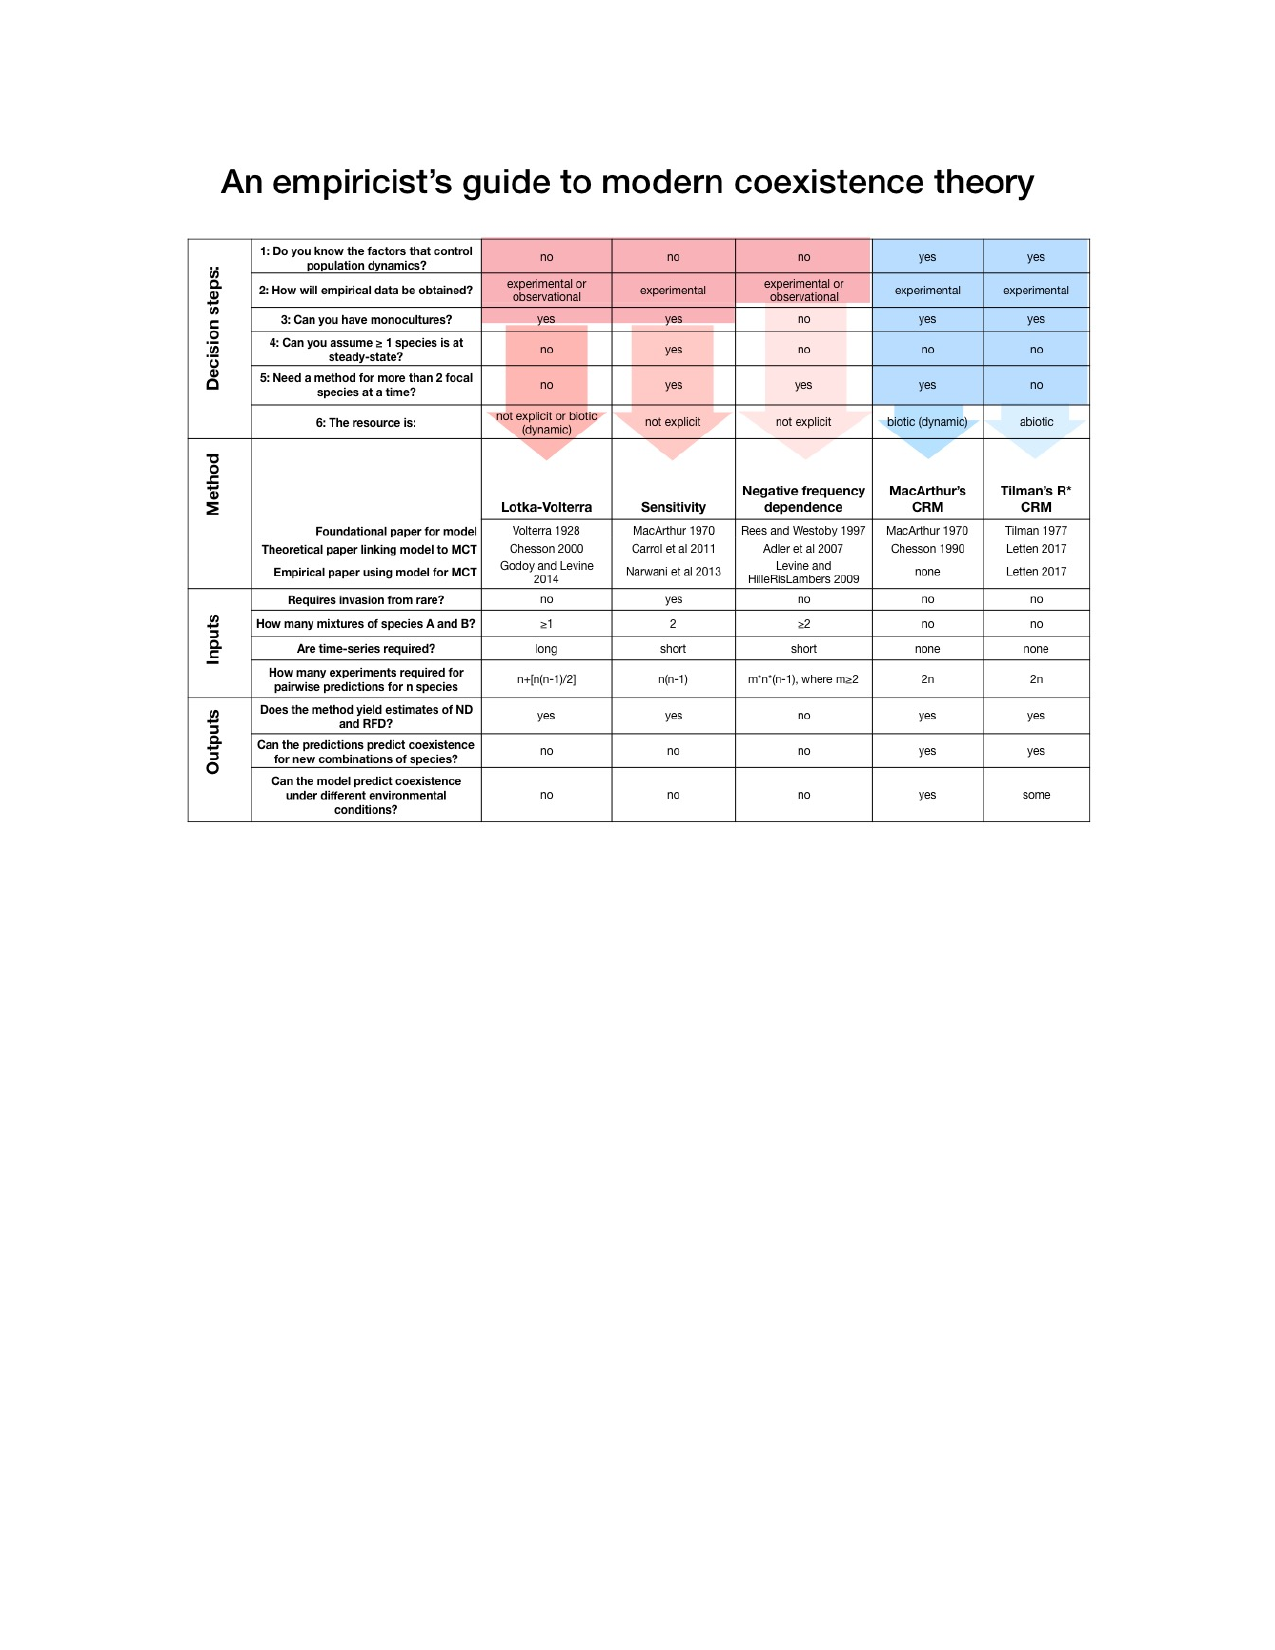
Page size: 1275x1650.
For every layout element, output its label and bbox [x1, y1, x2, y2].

picture [150, 150, 1125, 881]
